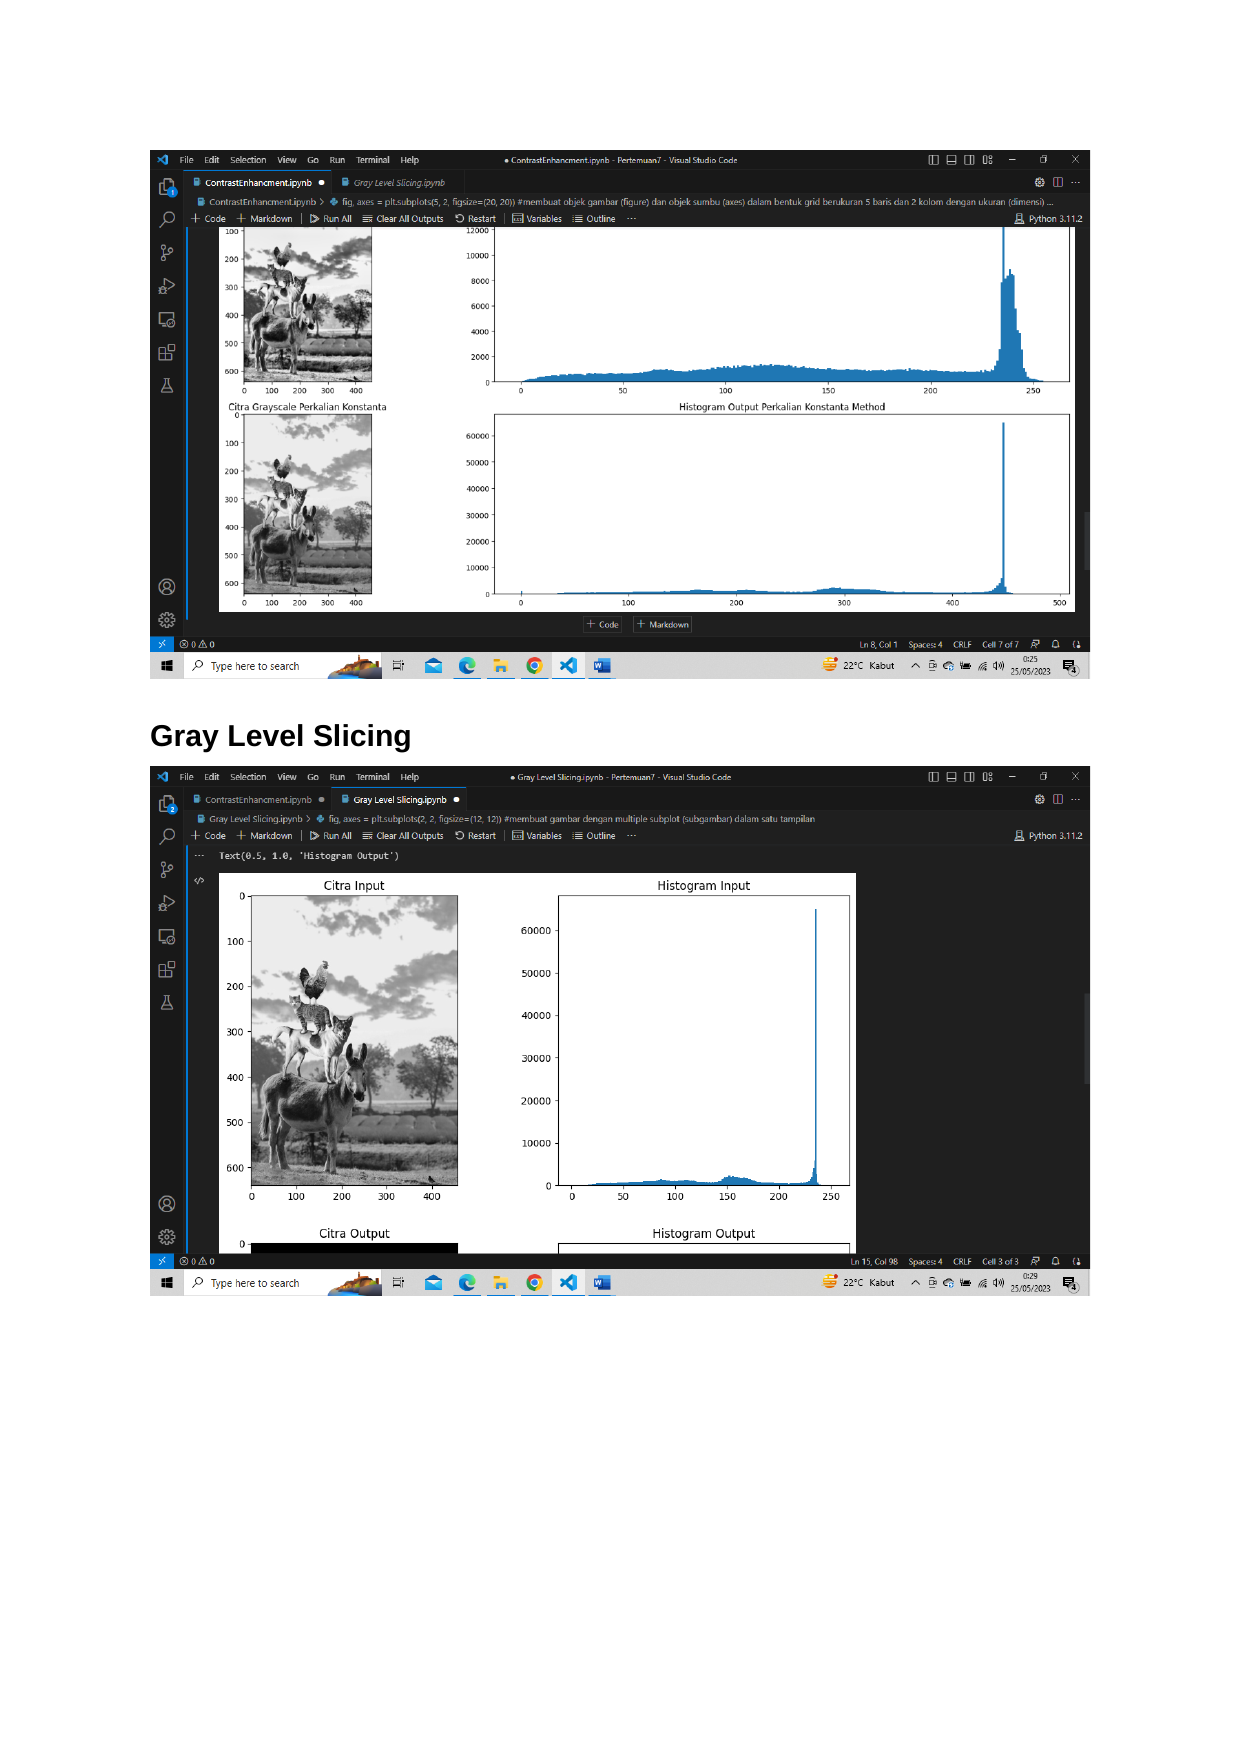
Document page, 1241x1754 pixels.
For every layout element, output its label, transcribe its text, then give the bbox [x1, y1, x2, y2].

subtitle Gray Level Slicing [150, 718, 1090, 753]
picture [150, 766, 1091, 1296]
picture [150, 150, 1091, 679]
